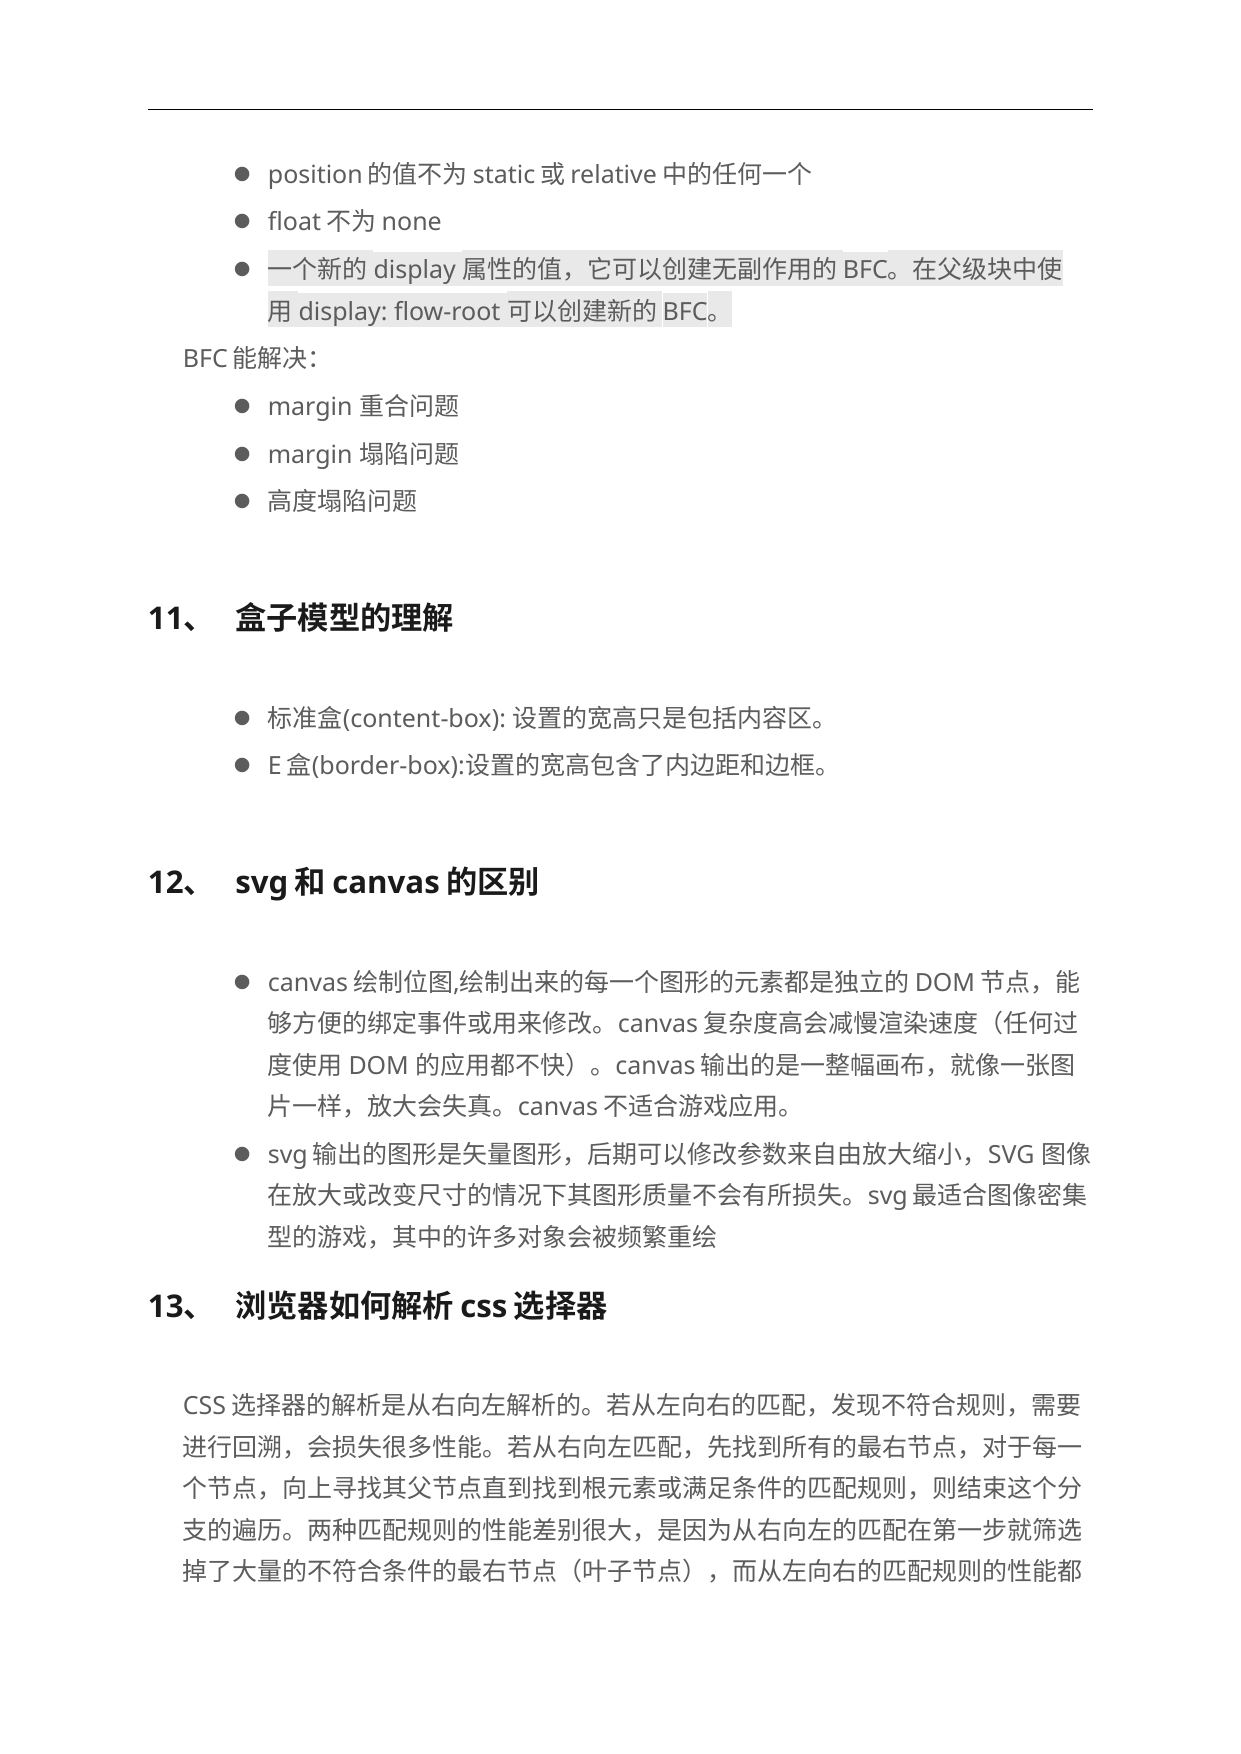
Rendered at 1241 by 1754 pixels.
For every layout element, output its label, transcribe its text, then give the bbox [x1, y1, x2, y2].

list margin 重合问题 [233, 384, 1093, 425]
list E盒(border-box):设置的宽高包含了内边距和边框。 [233, 743, 1093, 785]
list 高度塌陷问题 [233, 479, 1093, 521]
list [183, 1383, 1093, 1591]
list margin 塌陷问题 [233, 431, 1093, 473]
subtitle svg和canvas的区别 [148, 839, 1093, 922]
list canvas绘制位图,绘制出来的每一个图形的元素都是独立的DOM节点，能够方便的绑定事件或用来修改。canvas复杂度高会减慢渲染速度（任何过度使用 DOM 的应用都不快）。canvas输出的是一整幅画布，就像一张图片一样，放大会失真。canvas不适合游戏应用。 [233, 959, 1093, 1125]
list float不为 none [233, 199, 1093, 241]
subtitle 盒子模型的理解 [148, 574, 1093, 657]
list position的值不为static或relative中的任何一个 [233, 151, 1093, 193]
list 一个新的 display 属性的值，它可以创建无副作用的 BFC。在父级块中使用 display: flow-root 可以创建新的 BFC。 [233, 247, 1093, 330]
list svg输出的图形是矢量图形，后期可以修改参数来自由放大缩小，SVG 图像在放大或改变尺寸的情况下其图形质量不会有所损失。svg最适合图像密集型的游戏，其中的许多对象会被频繁重绘 [233, 1132, 1093, 1256]
subtitle 浏览器如何解析css选择器 [148, 1262, 1093, 1345]
list BFC能解决： [183, 336, 1093, 377]
list 标准盒(content-box): 设置的宽高只是包括内容区。 [233, 696, 1093, 737]
